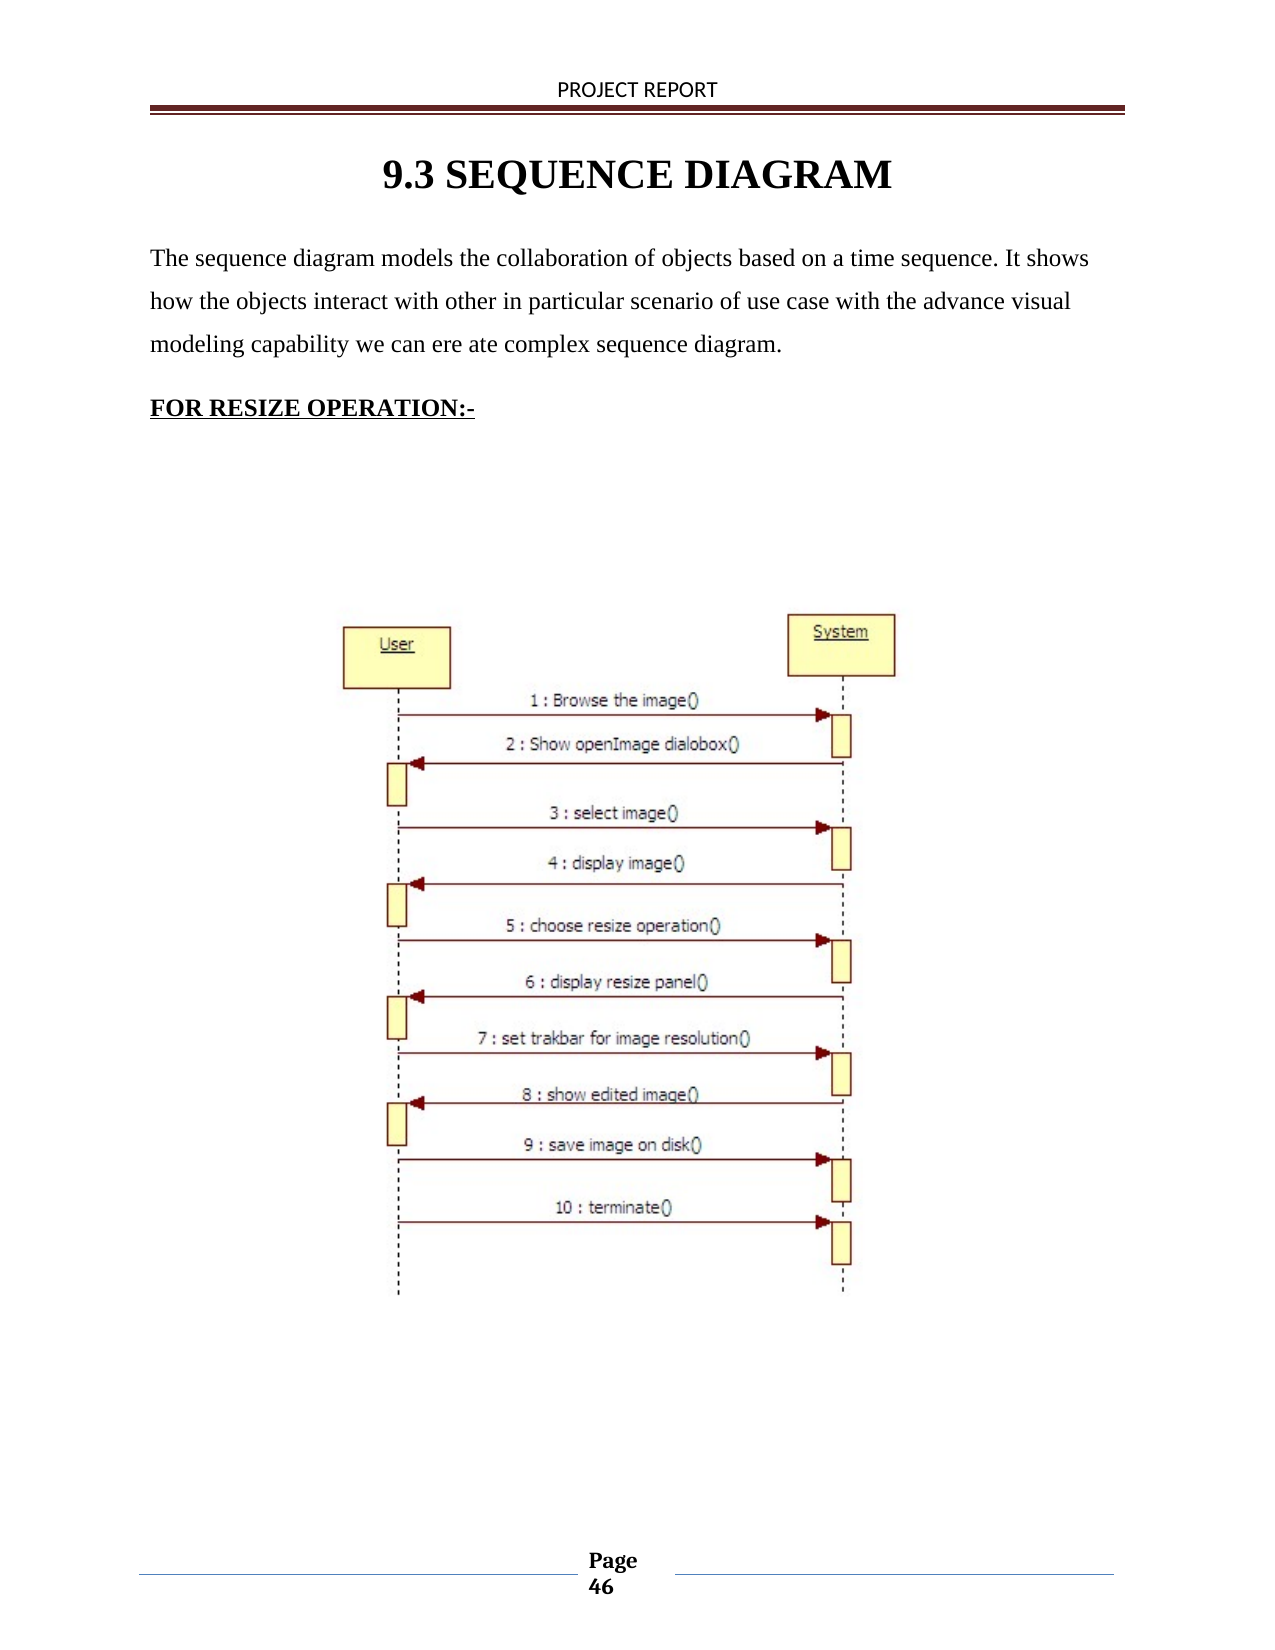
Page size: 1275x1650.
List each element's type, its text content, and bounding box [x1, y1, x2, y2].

text The sequence diagram models the collaboration of objects based on a time sequence. It shows how the objects interact with other in particular scenario of use case with the advance visual modeling capability we can ere ate complex sequence diagram. [150, 243, 1125, 358]
text FOR RESIZE OPERATION:- [150, 393, 1125, 422]
text 9.3 SEQUENCE DIAGRAM [150, 150, 1125, 198]
picture [312, 583, 927, 1328]
